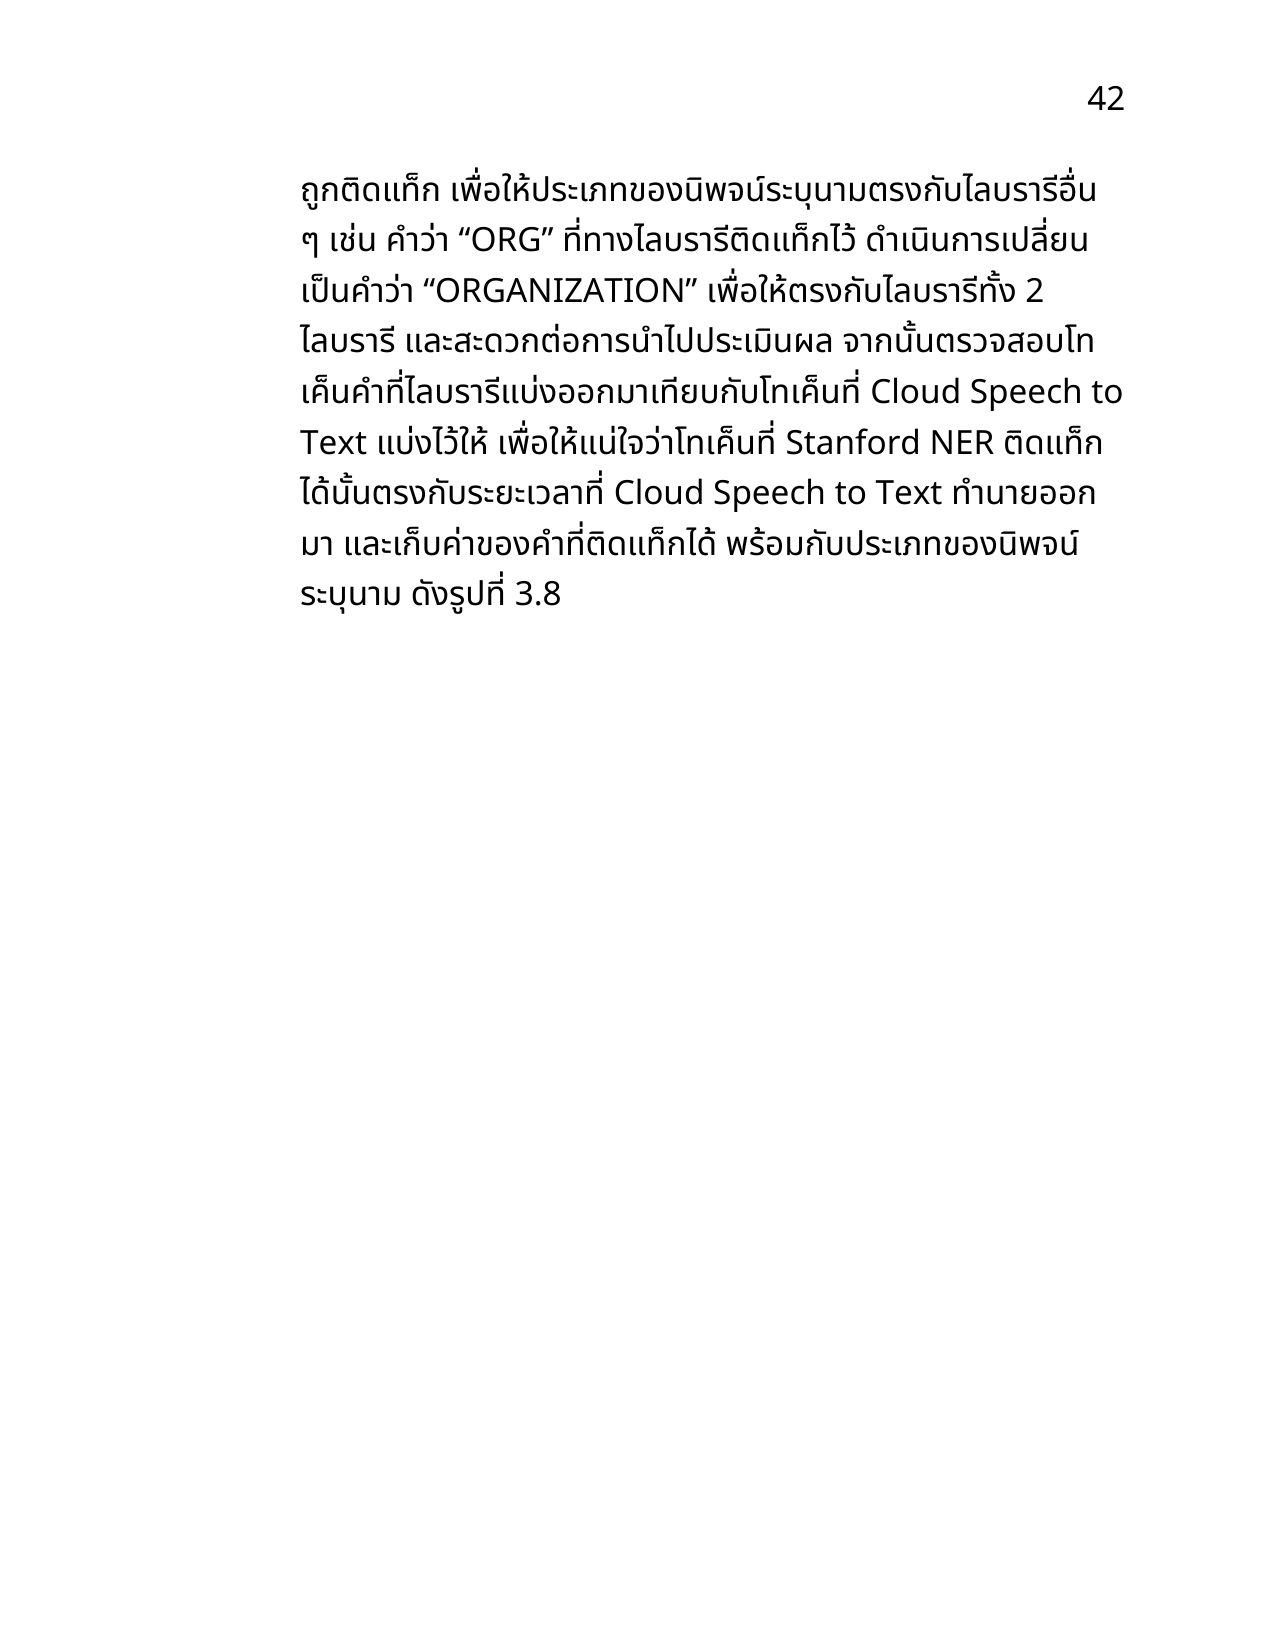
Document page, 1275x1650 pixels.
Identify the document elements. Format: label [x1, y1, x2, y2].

list [262, 166, 1125, 621]
